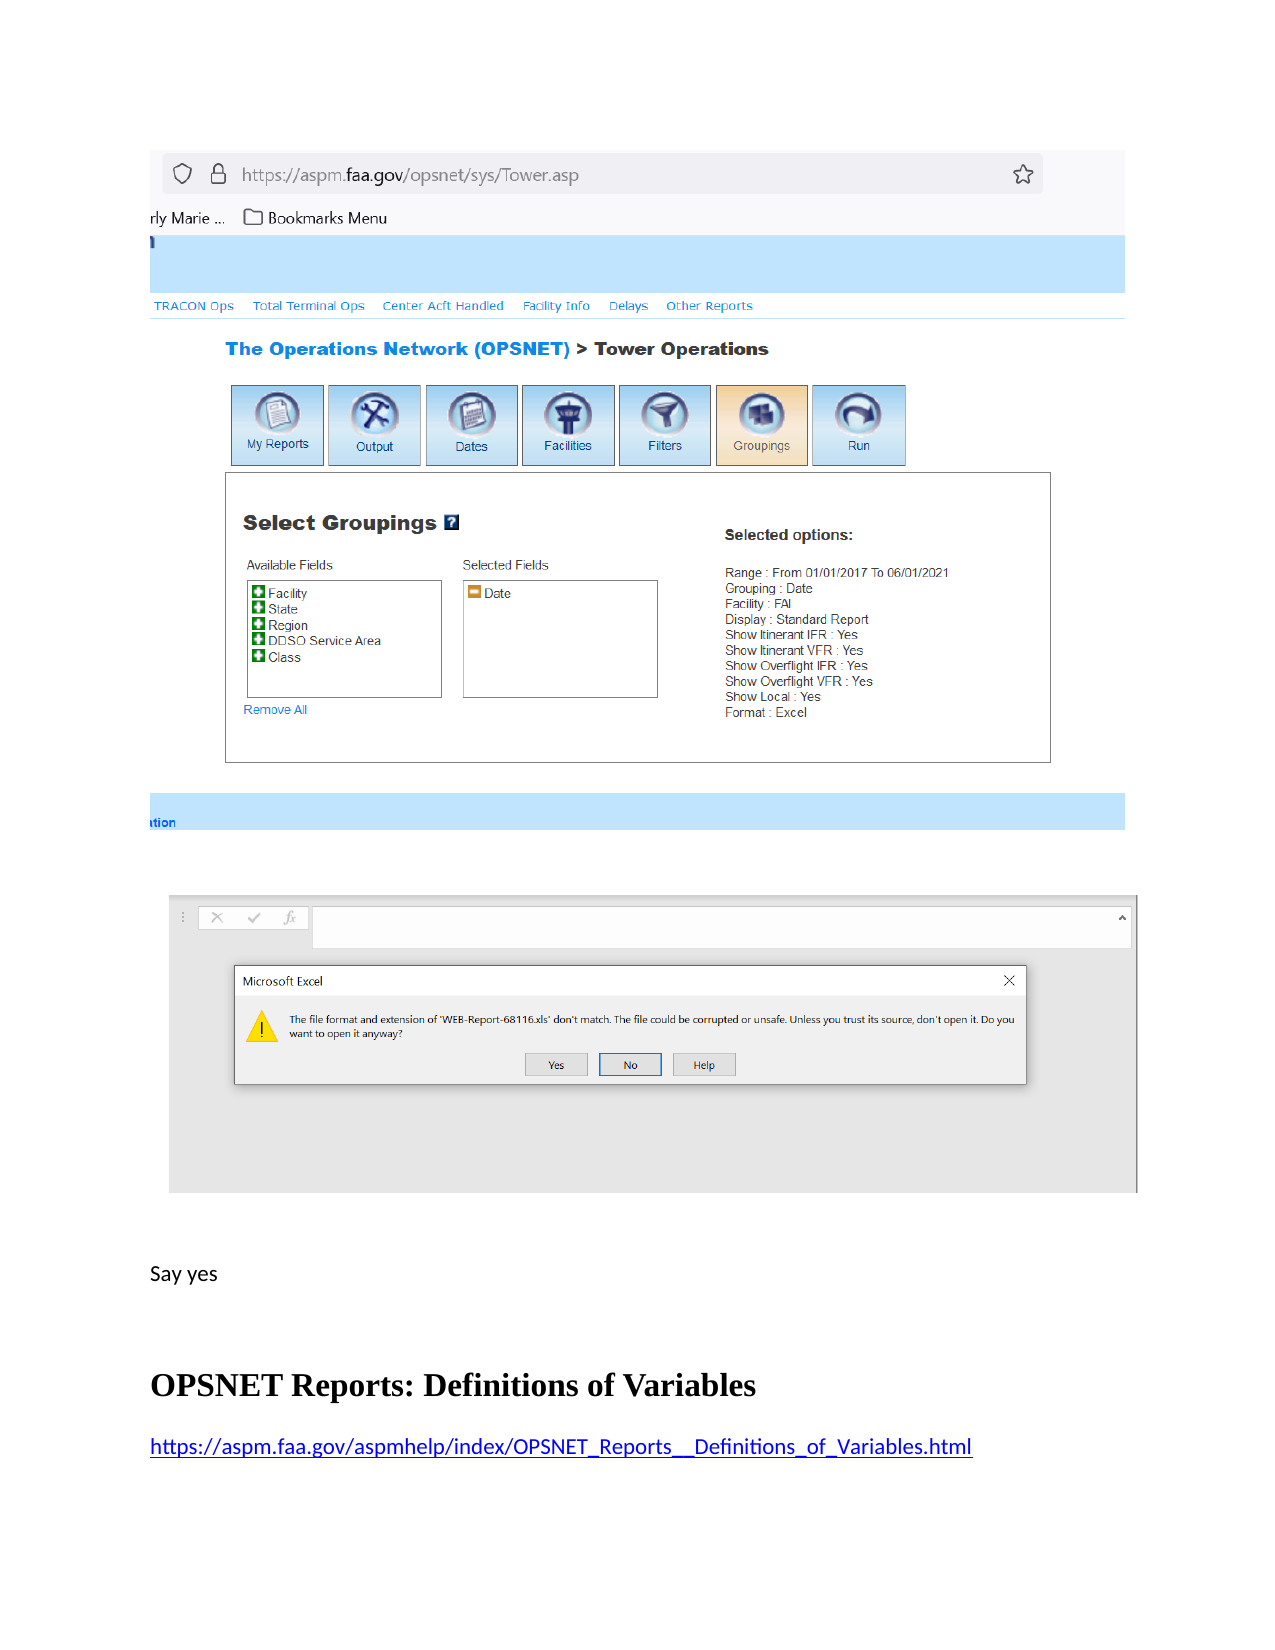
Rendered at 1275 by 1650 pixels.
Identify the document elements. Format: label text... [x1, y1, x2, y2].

subtitle OPSNET Reports: Definitions of Variables [150, 1365, 1125, 1403]
text https://aspm.faa.gov/aspmhelp/index/OPSNET_Reports__Definitions_of_Variables.html [150, 1432, 1125, 1461]
text Say yes [150, 1259, 1125, 1287]
picture [150, 150, 1125, 830]
